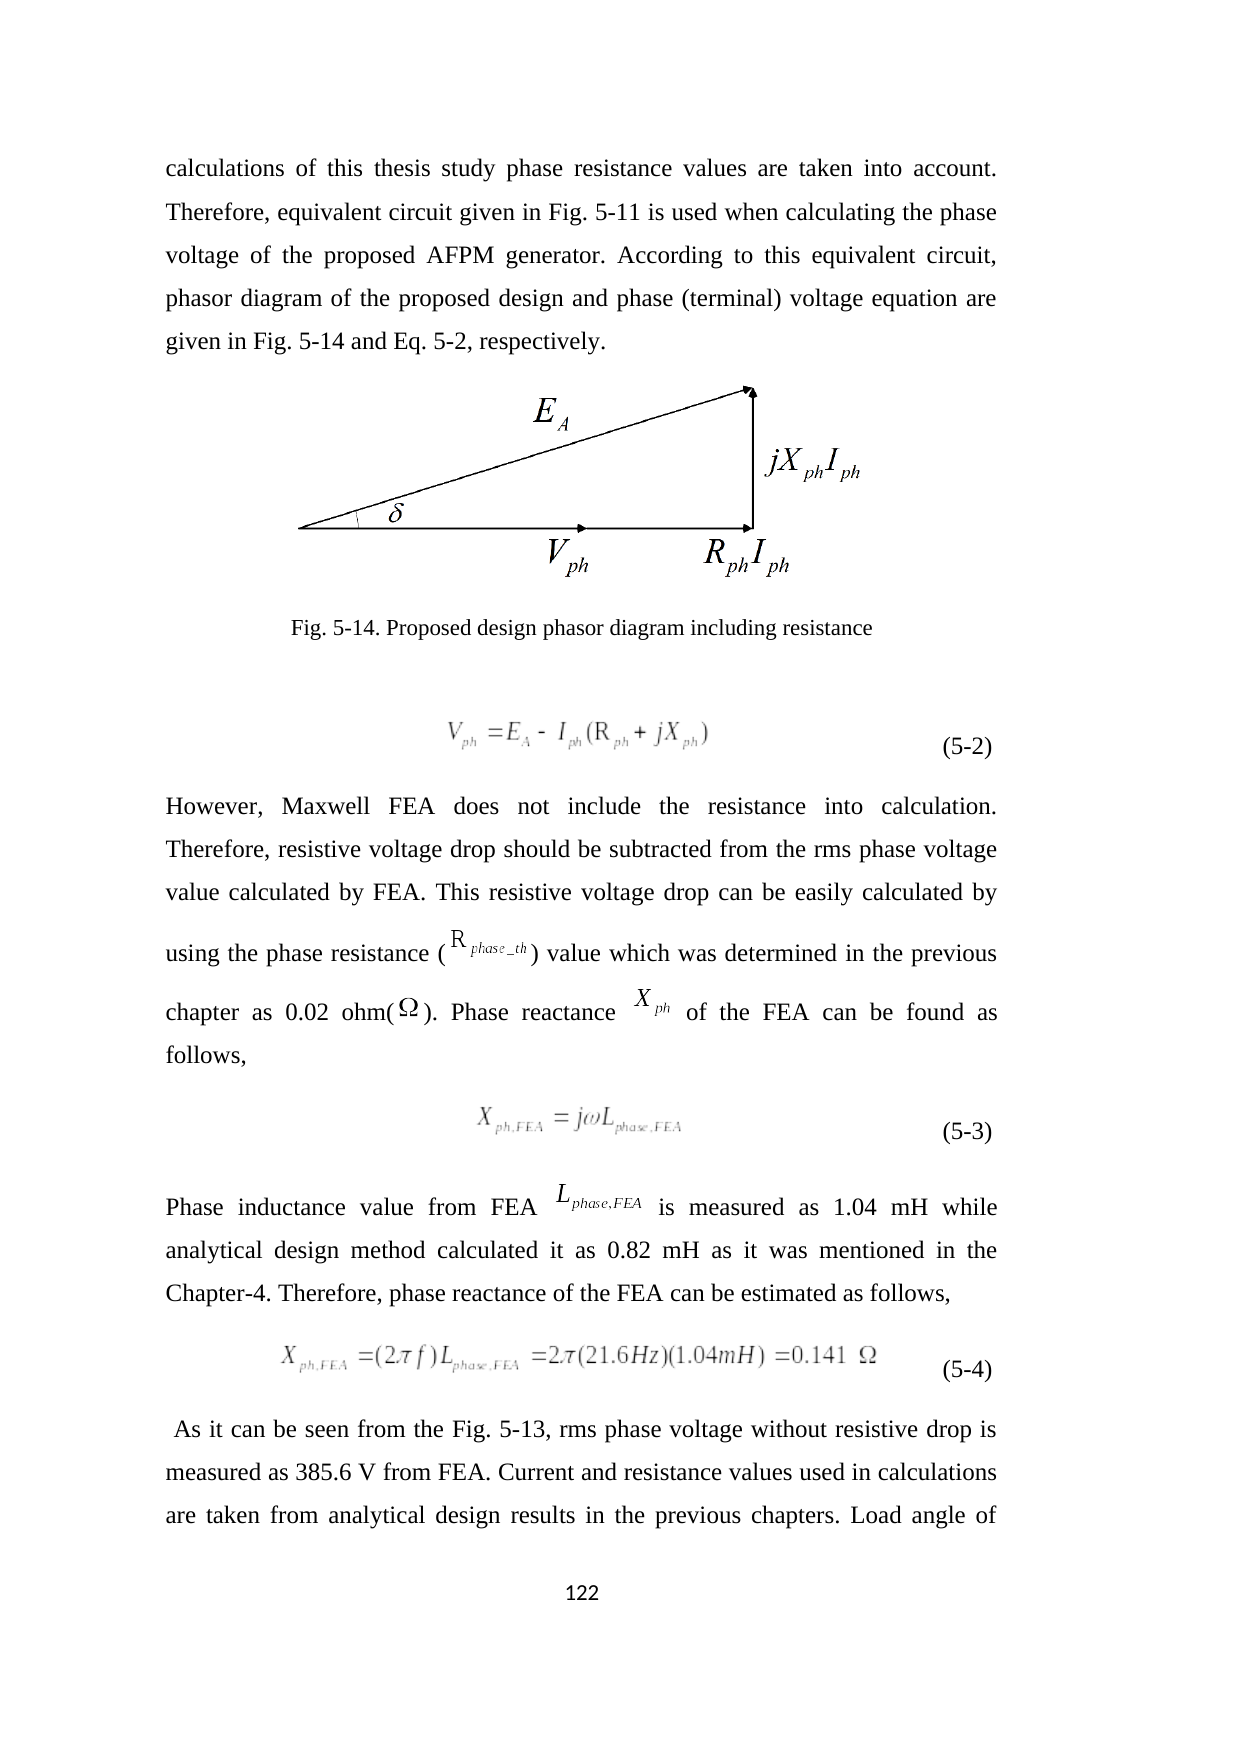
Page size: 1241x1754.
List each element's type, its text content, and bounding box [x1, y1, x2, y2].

text (5-4) [165, 1338, 998, 1383]
text Phase inductance value from FEA is measured as 1.04 mH while analytical design method calculated it as 0.82 mH as it was mentioned in the Chapter-4. Therefore, phase reactance of the FEA can be estimated as follows, [165, 1176, 998, 1307]
text However, Maxwell FEA does not include the resistance into calculation. Therefore, resistive voltage drop should be subtracted from the rms phase voltage value calculated by FEA. This resistive voltage drop can be easily calculated by using the phase resistance () value which was determined in the previous chapter as 0.02 ohm(). Phase reactance of the FEA can be found as follows, [165, 791, 998, 1069]
picture [296, 385, 868, 584]
text (5-3) [165, 1100, 998, 1145]
text (5-2) [165, 710, 998, 760]
list Fig. 5-14. Proposed design phasor diagram including resistance [165, 614, 998, 641]
